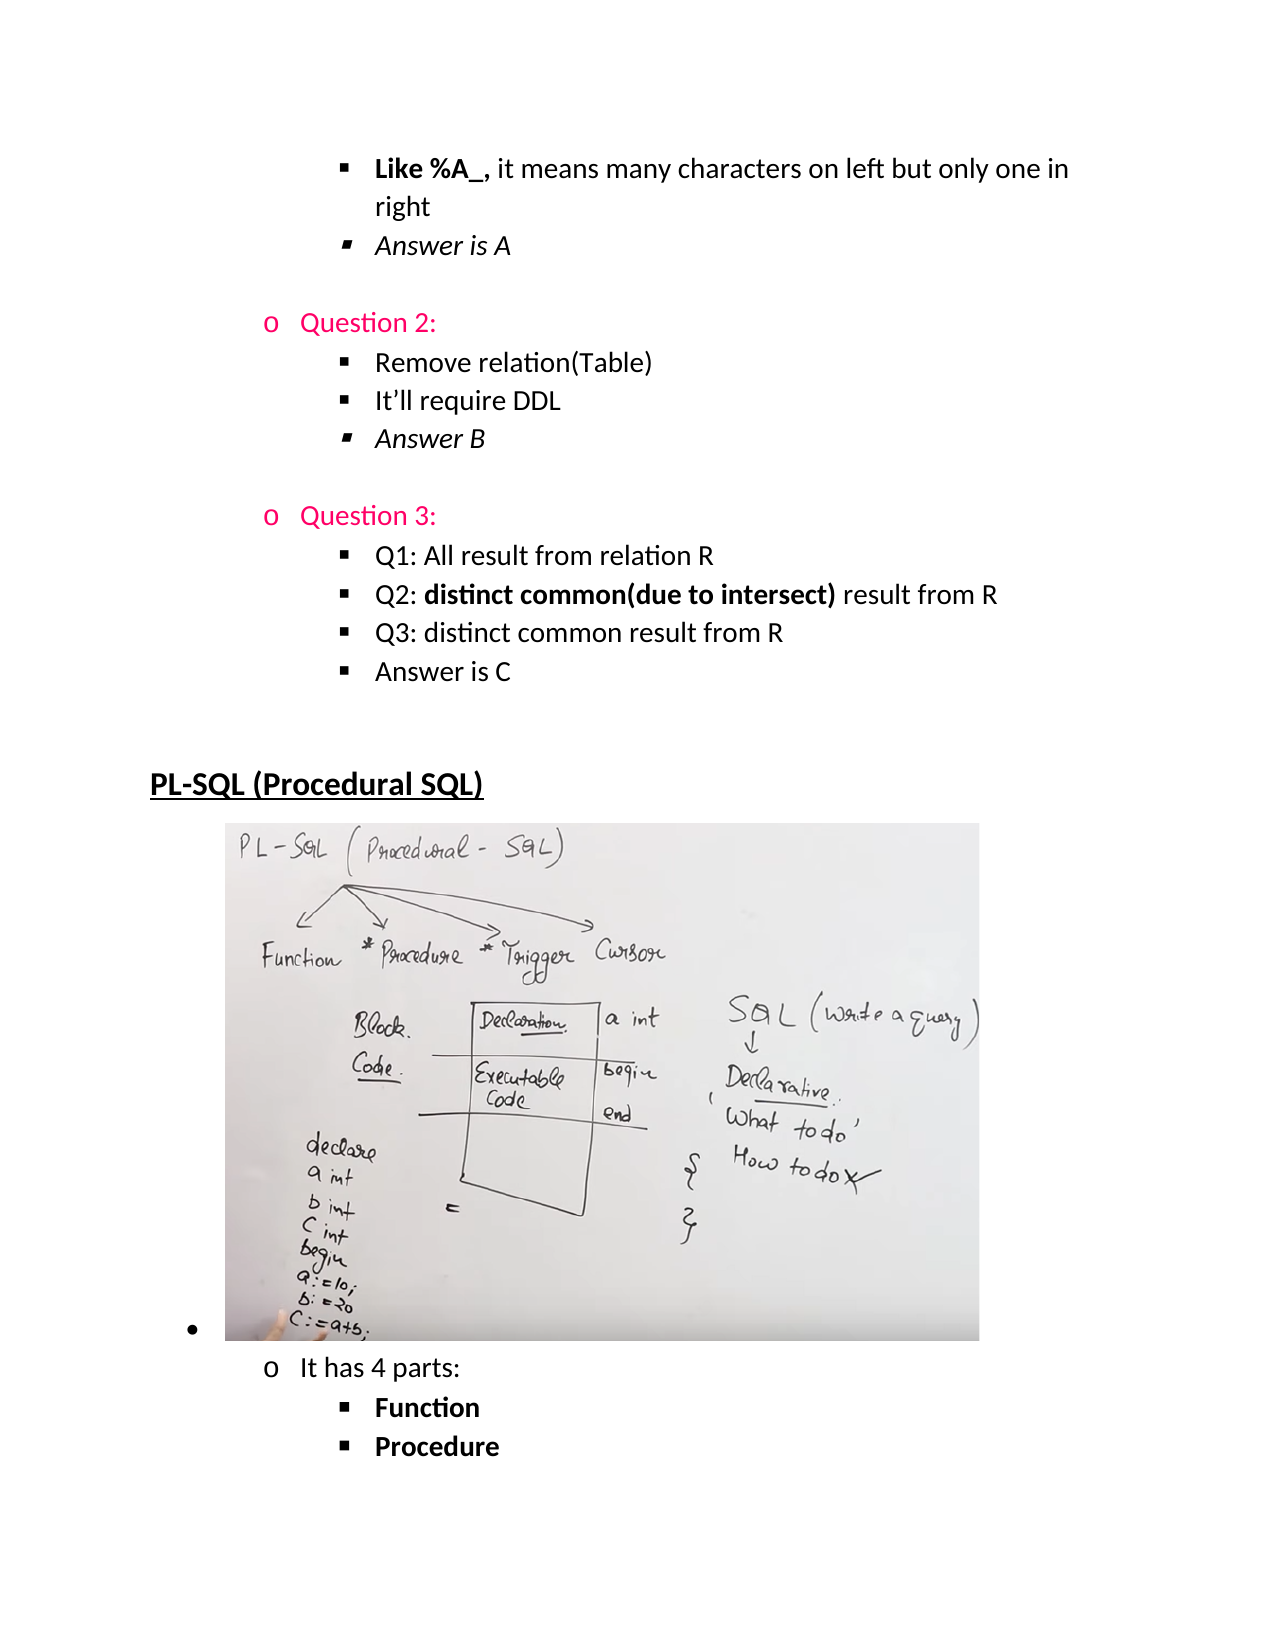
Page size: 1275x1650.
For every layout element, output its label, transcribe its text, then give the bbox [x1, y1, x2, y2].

list It has 4 parts: [262, 1349, 1125, 1386]
list Remove relation(Table) [337, 344, 1125, 379]
list Question 2: [262, 304, 1125, 341]
picture [225, 823, 980, 1341]
list Question 3: [262, 497, 1125, 534]
text PL-SQL (Procedural SQL) [150, 763, 1125, 804]
list Q1: All result from relation R [337, 537, 1125, 573]
list Function [337, 1389, 1125, 1425]
list Answer is A [337, 227, 1125, 262]
list Answer is C [337, 653, 1125, 688]
list Like %A_, it means many characters on left but only one in right [337, 150, 1125, 224]
list Procedure [337, 1428, 1125, 1463]
list It’ll require DDL [337, 382, 1125, 418]
list Q2: distinct common(due to intersect) result from R [337, 576, 1125, 612]
list Answer B [337, 421, 1125, 456]
list Q3: distinct common result from R [337, 614, 1125, 650]
